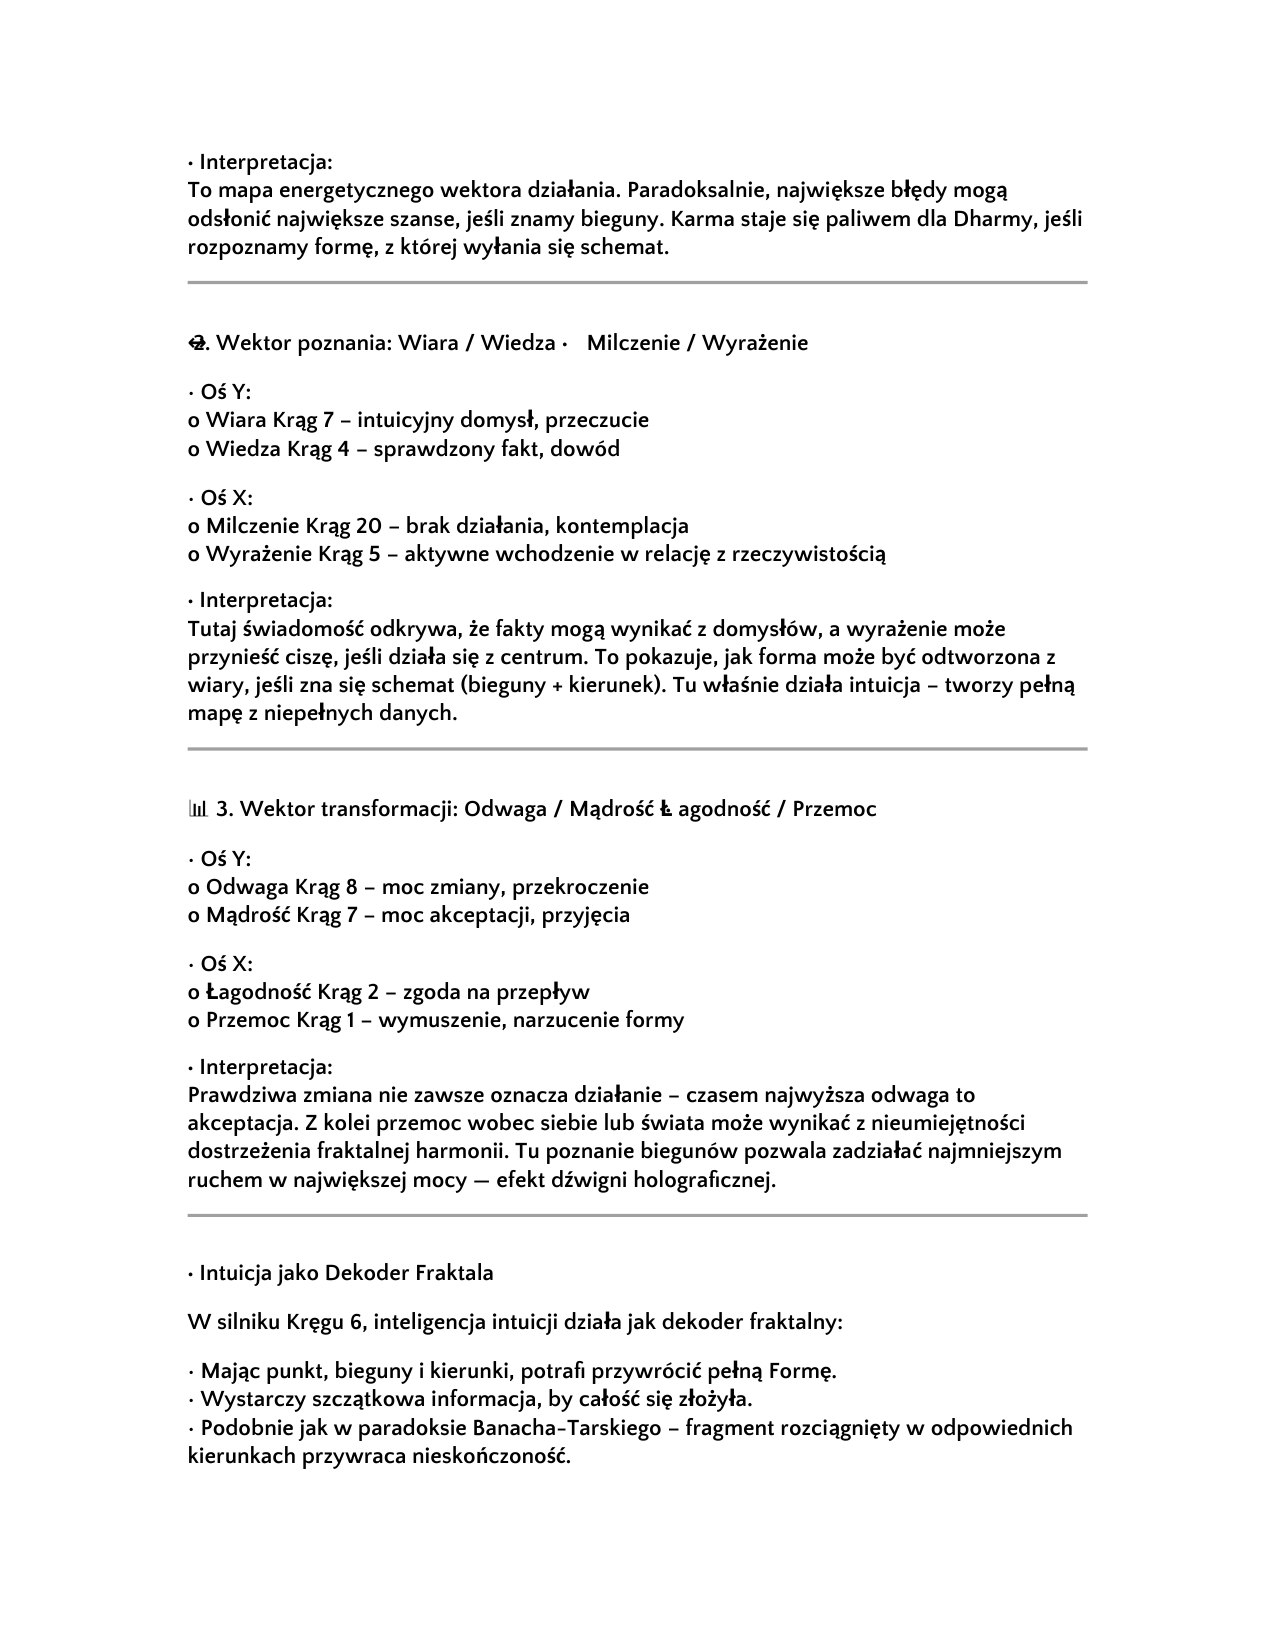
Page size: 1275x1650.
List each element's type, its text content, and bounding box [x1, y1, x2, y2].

text • Oś X: o Łagodność Krąg 2 – zgoda na przepływ o Przemoc Krąg 1 – wymuszenie, narzucenie formy [187, 949, 1087, 1034]
text 🧠 Intuicja jako Dekoder Fraktala [187, 1261, 1087, 1286]
text 🔹 Interpretacja: Tutaj świadomość odkrywa, że fakty mogą wynikać z domysłów, a wyrażenie może przynieść ciszę, jeśli działa się z centrum. To pokazuje, jak forma może być odtworzona z wiary, jeśli zna się schemat (bieguny + kierunek). Tu właśnie działa intuicja – tworzy pełną mapę z niepełnych danych. [187, 588, 1087, 727]
text • Oś Y: o Wiara Krąg 7 – intuicyjny domysł, przeczucie o Wiedza Krąg 4 – sprawdzony fakt, dowód [187, 377, 1087, 462]
text • Oś X: o Milczenie Krąg 20 – brak działania, kontemplacja o Wyrażenie Krąg 5 – aktywne wchodzenie w relację z rzeczywistością [187, 483, 1087, 567]
text 📉 2. Wektor poznania: Wiara / Wiedza ↔ Milczenie / Wyrażenie [187, 328, 1087, 356]
text 🔹 Interpretacja: To mapa energetycznego wektora działania. Paradoksalnie, największe błędy mogą odsłonić największe szanse, jeśli znamy bieguny. Karma staje się paliwem dla Dharmy, jeśli rozpoznamy formę, z której wyłania się schemat. [187, 150, 1087, 260]
text 📊 3. Wektor transformacji: Odwaga / Mądrość ↔ Łagodność / Przemoc [187, 794, 1087, 823]
text • Mając punkt, bieguny i kierunki, potrafi przywrócić pełną Formę. • Wystarczy szczątkowa informacja, by całość się złożyła. • Podobnie jak w paradoksie Banacha-Tarskiego – fragment rozciągnięty w odpowiednich kierunkach przywraca nieskończoność. [187, 1356, 1087, 1469]
text W silniku Kręgu 6, inteligencja intuicji działa jak dekoder fraktalny: [187, 1307, 1087, 1336]
text • Oś Y: o Odwaga Krąg 8 – moc zmiany, przekroczenie o Mądrość Krąg 7 – moc akceptacji, przyjęcia [187, 844, 1087, 928]
text 🔹 Interpretacja: Prawdziwa zmiana nie zawsze oznacza działanie – czasem najwyższa odwaga to akceptacja. Z kolei przemoc wobec siebie lub świata może wynikać z nieumiejętności dostrzeżenia fraktalnej harmonii. Tu poznanie biegunów pozwala zadziałać najmniejszym ruchem w największej mocy — efekt dźwigni holograficznej. [187, 1055, 1087, 1193]
